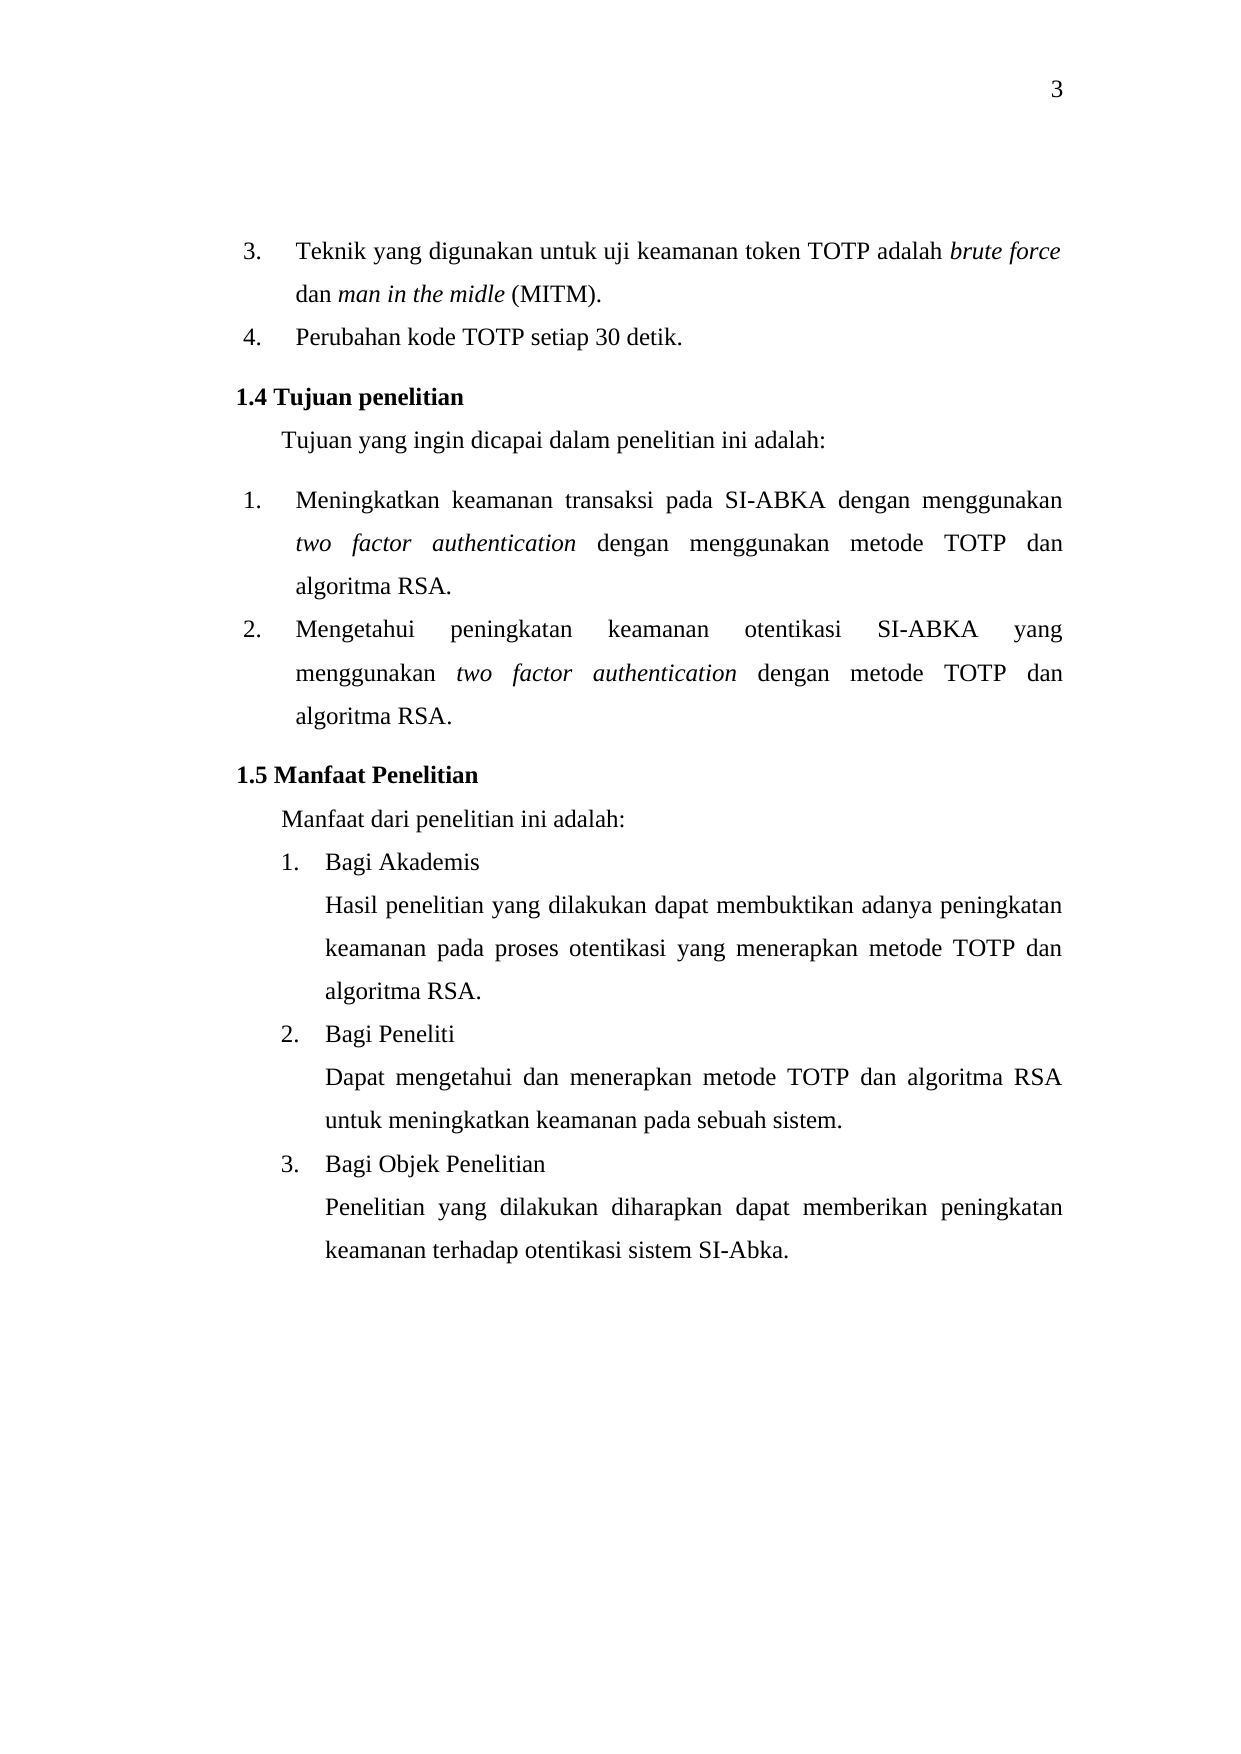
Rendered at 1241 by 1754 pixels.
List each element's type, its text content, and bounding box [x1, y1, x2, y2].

text Manfaat dari penelitian ini adalah: [236, 804, 1063, 832]
subtitle Manfaat Penelitian [236, 761, 1063, 789]
list Bagi Peneliti [281, 1019, 1063, 1048]
text Penelitian yang dilakukan diharapkan dapat memberikan peningkatan keamanan terhadap otentikasi sistem SI-Abka. [325, 1192, 1063, 1264]
list Meningkatkan keamanan transaksi pada SI-ABKA dengan menggunakan two factor authentication dengan menggunakan metode TOTP dan algoritma RSA. [243, 485, 1063, 600]
subtitle Tujuan penelitian [236, 382, 1063, 411]
text Tujuan yang ingin dicapai dalam penelitian ini adalah: [236, 425, 1063, 454]
list Mengetahui peningkatan keamanan otentikasi SI-ABKA yang menggunakan two factor authentication dengan metode TOTP dan algoritma RSA. [243, 614, 1063, 729]
list Bagi Objek Penelitian [281, 1149, 1063, 1177]
list Teknik yang digunakan untuk uji keamanan token TOTP adalah brute force dan man in the midle (MITM). [243, 236, 1063, 308]
list Bagi Akademis [281, 847, 1063, 876]
text Dapat mengetahui dan menerapkan metode TOTP dan algoritma RSA untuk meningkatkan keamanan pada sebuah sistem. [325, 1062, 1063, 1134]
text Hasil penelitian yang dilakukan dapat membuktikan adanya peningkatan keamanan pada proses otentikasi yang menerapkan metode TOTP dan algoritma RSA. [325, 890, 1063, 1005]
list Perubahan kode TOTP setiap 30 detik. [243, 322, 1063, 351]
